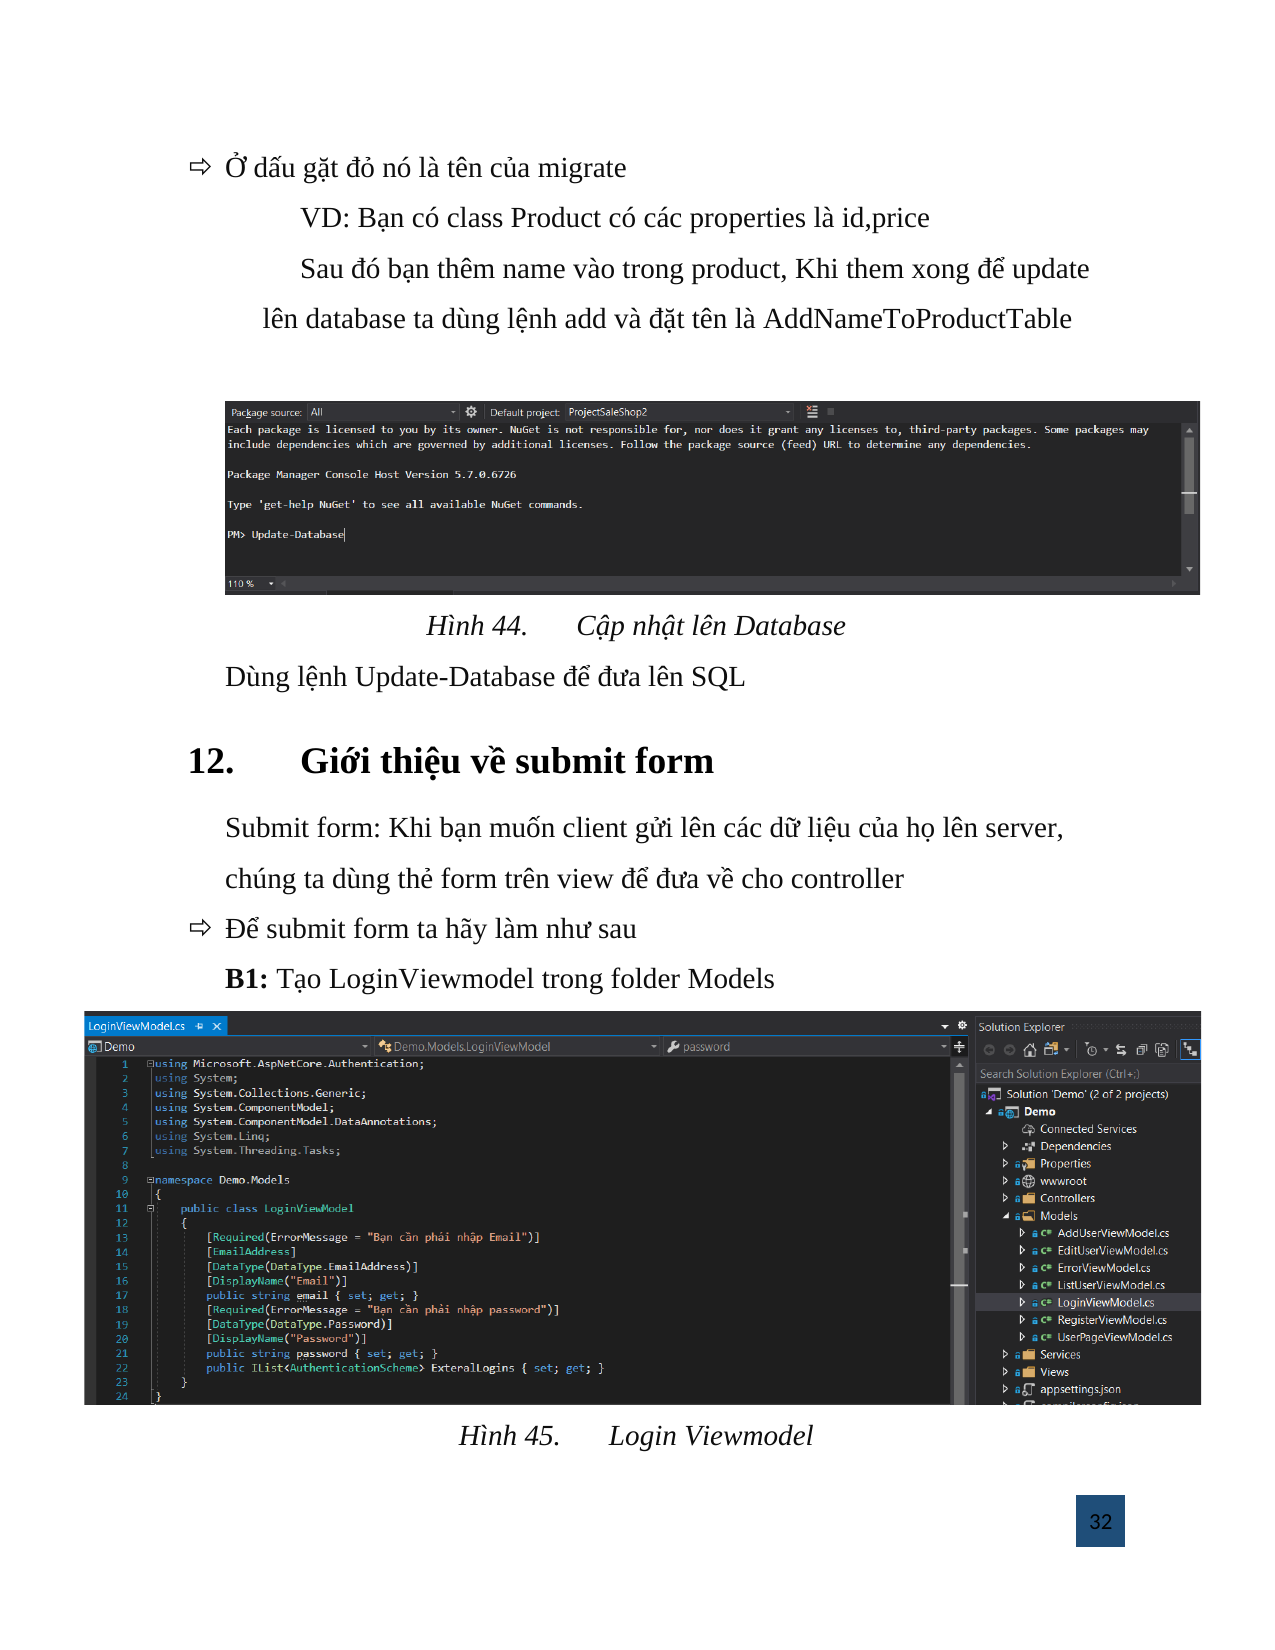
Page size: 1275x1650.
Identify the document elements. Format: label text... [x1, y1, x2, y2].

list Ở dấu gặt đỏ nó là tên của migrate [187, 150, 1125, 184]
list VD: Bạn có class Product có các properties là id,price [225, 200, 1125, 234]
list Sau đó bạn thêm name vào trong product, Khi them xong để update lên database ta dùng lệnh add và đặt tên là AddNameToProductTable [262, 251, 1125, 334]
list B1: Tạo LoginViewmodel trong folder Models [225, 962, 1125, 995]
list Dùng lệnh Update-Database để đưa lên SQL [225, 659, 1125, 692]
text Login Viewmodel [150, 1418, 1125, 1452]
list Để submit form ta hãy làm như sau [187, 911, 1125, 945]
text Cập nhật lên Database [150, 608, 1125, 642]
subtitle Giới thiệu về submit form [187, 738, 1125, 781]
picture [225, 401, 1200, 595]
text Submit form: Khi bạn muốn client gửi lên các dữ liệu của họ lên server, chúng ta dùng thẻ form trên view để đưa về cho controller [225, 811, 1125, 894]
picture [84, 1011, 1202, 1405]
